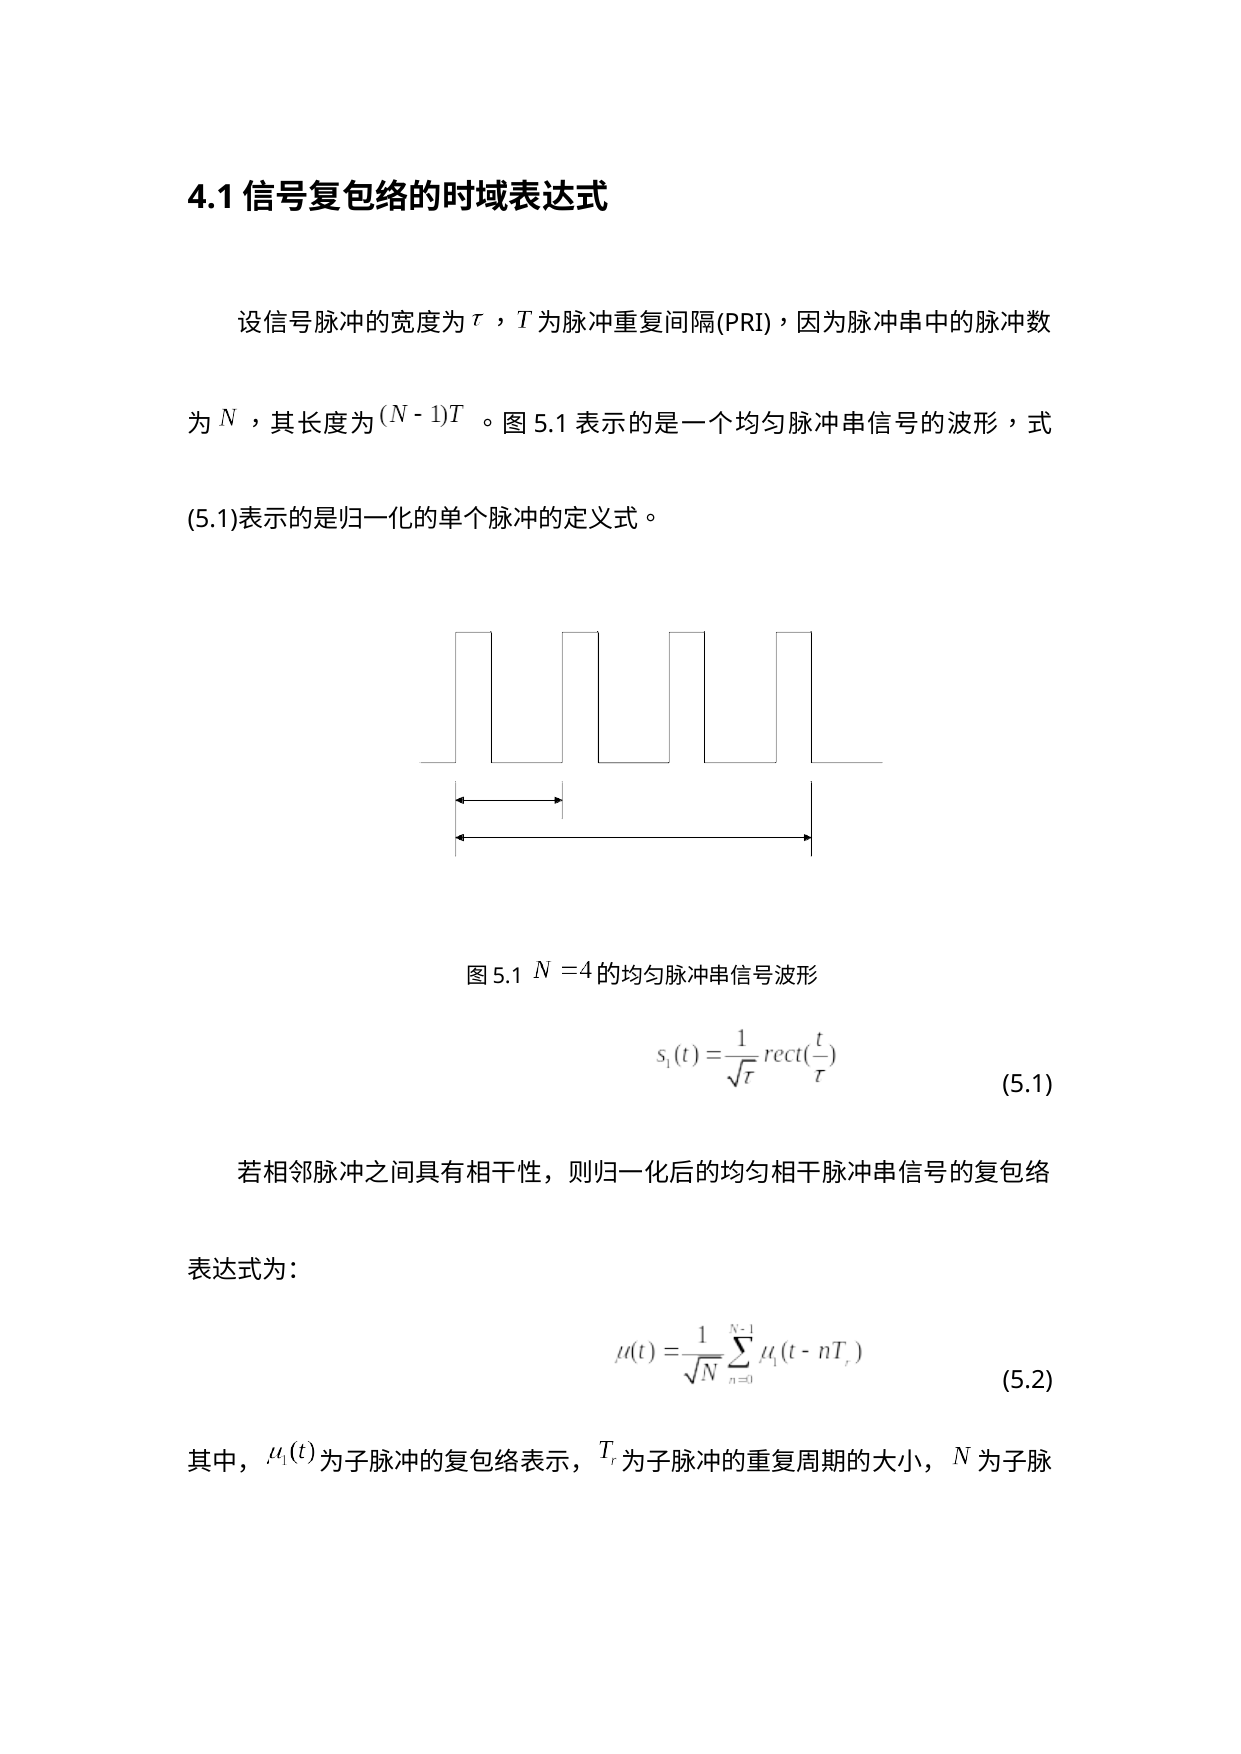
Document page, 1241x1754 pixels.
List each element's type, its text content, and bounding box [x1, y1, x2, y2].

text 设信号脉冲的宽度为，为脉冲重复间隔(PRI)，因为脉冲串中的脉冲数为，其长度为。图5.1表示的是一个均匀脉冲串信号的波形，式(5.1)表示的是归一化的单个脉冲的定义式。 [187, 289, 1053, 549]
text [187, 1433, 1053, 1498]
text 若相邻脉冲之间具有相干性，则归一化后的均匀相干脉冲串信号的复包络表达式为： [187, 1138, 1053, 1300]
subtitle 4.1信号复包络的时域表达式 [187, 162, 1053, 227]
text 图5.1 的均匀脉冲串信号波形 [187, 940, 1053, 1005]
text (5.1) [187, 1023, 1053, 1121]
text (5.2) [187, 1318, 1053, 1416]
